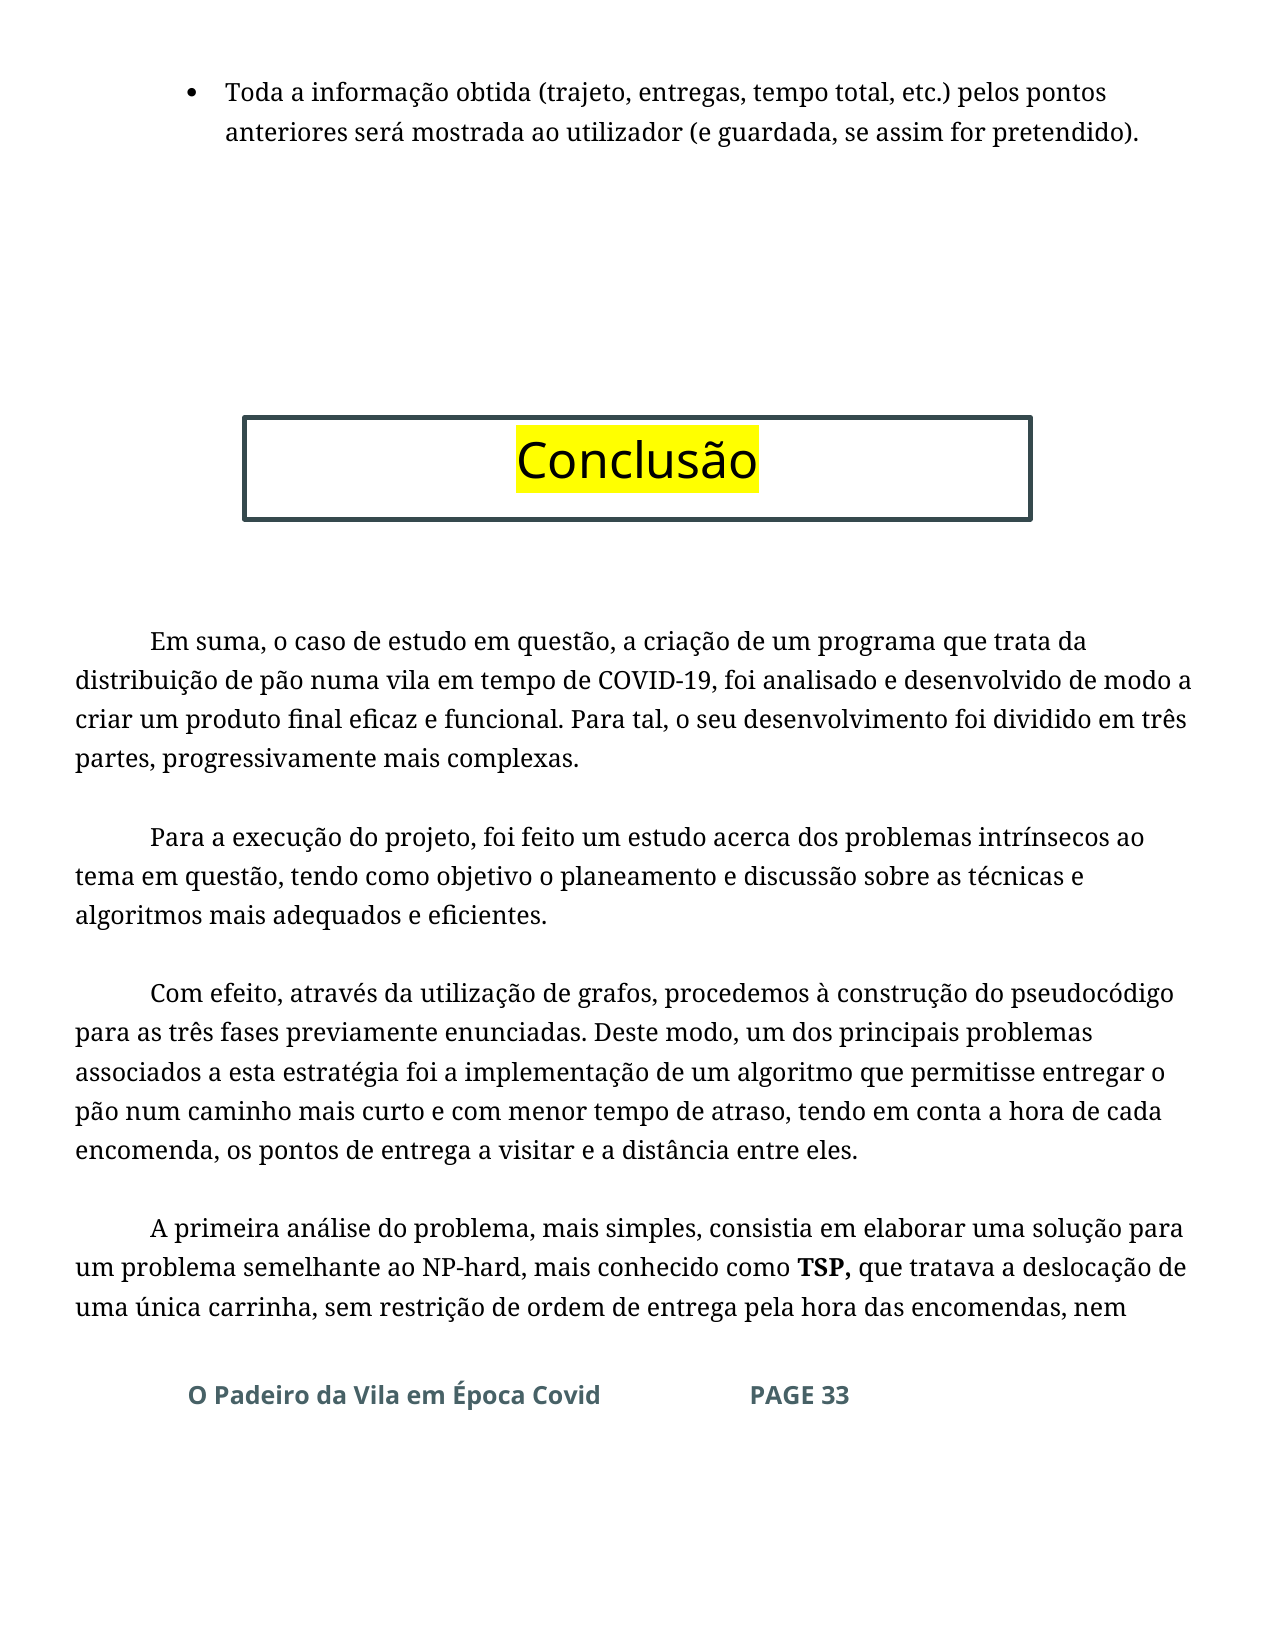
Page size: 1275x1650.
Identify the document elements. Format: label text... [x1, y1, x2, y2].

text Para a execução do projeto, foi feito um estudo acerca dos problemas intrínsecos ao tema em questão, tendo como objetivo o planeamento e discussão sobre as técnicas e algoritmos mais adequados e eficientes. [75, 819, 1200, 932]
text Com efeito, através da utilização de grafos, procedemos à construção do pseudocódigo para as três fases previamente enunciadas. Deste modo, um dos principais problemas associados a esta estratégia foi a implementação de um algoritmo que permitisse entregar o pão num caminho mais curto e com menor tempo de atraso, tendo em conta a hora de cada encomenda, os pontos de entrega a visitar e a distância entre eles. [75, 976, 1200, 1167]
list Toda a informação obtida (trajeto, entregas, tempo total, etc.) pelos pontos anteriores será mostrada ao utilizador (e guardada, se assim for pretendido). [187, 75, 1200, 148]
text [75, 1211, 1200, 1323]
text Em suma, o caso de estudo em questão, a criação de um programa que trata da distribuição de pão numa vila em tempo de COVID-19, foi analisado e desenvolvido de modo a criar um produto final eficaz e funcional. Para tal, o seu desenvolvimento foi dividido em três partes, progressivamente mais complexas. [75, 623, 1200, 775]
